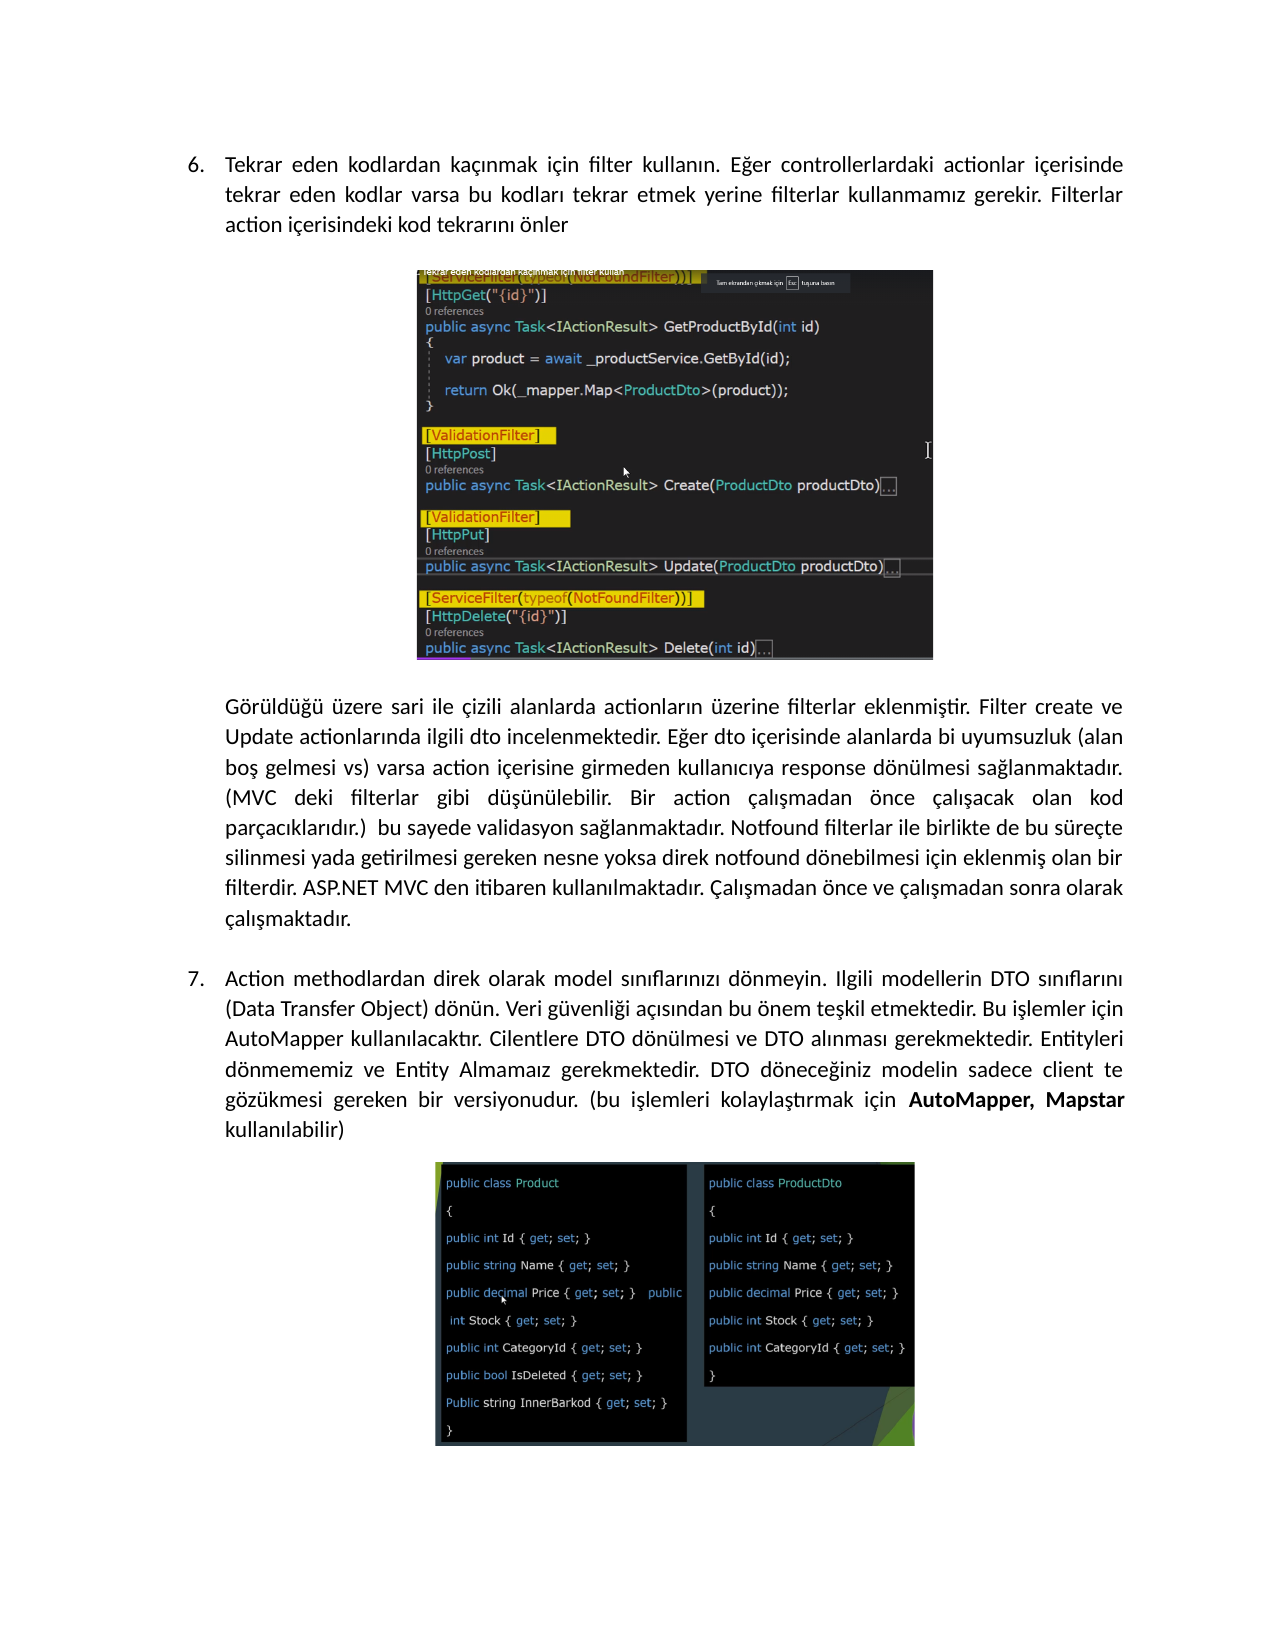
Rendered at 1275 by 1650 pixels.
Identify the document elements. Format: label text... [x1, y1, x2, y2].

picture [416, 270, 934, 660]
list Action methodlardan direk olarak model sınıflarınızı dönmeyin. Ilgili modellerin DTO sınıflarını (Data Transfer Object) dönün. Veri güvenliği açısından bu önem teşkil etmektedir. Bu işlemler için AutoMapper kullanılacaktır. Cilentlere DTO dönülmesi ve DTO alınması gerekmektedir. Entityleri dönmememiz ve Entity Almamaız gerekmektedir. DTO döneceğiniz modelin sadece client te gözükmesi gereken bir versiyonudur. (bu işlemleri kolaylaştırmak için AutoMapper, Mapstar kullanılabilir) [187, 964, 1125, 1143]
list Tekrar eden kodlardan kaçınmak için filter kullanın. Eğer controllerlardaki actionlar içerisinde tekrar eden kodlar varsa bu kodları tekrar etmek yerine filterlar kullanmamız gerekir. Filterlar action içerisindeki kod tekrarını önler [187, 150, 1125, 238]
picture [435, 1162, 915, 1446]
list Görüldüğü üzere sari ile çizili alanlarda actionların üzerine filterlar eklenmiştir. Filter create ve Update actionlarında ilgili dto incelenmektedir. Eğer dto içerisinde alanlarda bi uyumsuzluk (alan boş gelmesi vs) varsa action içerisine girmeden kullanıcıya response dönülmesi sağlanmaktadır. (MVC deki filterlar gibi düşünülebilir. Bir action çalışmadan önce çalışacak olan kod parçacıklarıdır.) bu sayede validasyon sağlanmaktadır. Notfound filterlar ile birlikte de bu süreçte silinmesi yada getirilmesi gereken nesne yoksa direk notfound dönebilmesi için eklenmiş olan bir filterdir. ASP.NET MVC den itibaren kullanılmaktadır. Çalışmadan önce ve çalışmadan sonra olarak çalışmaktadır. [225, 692, 1125, 932]
